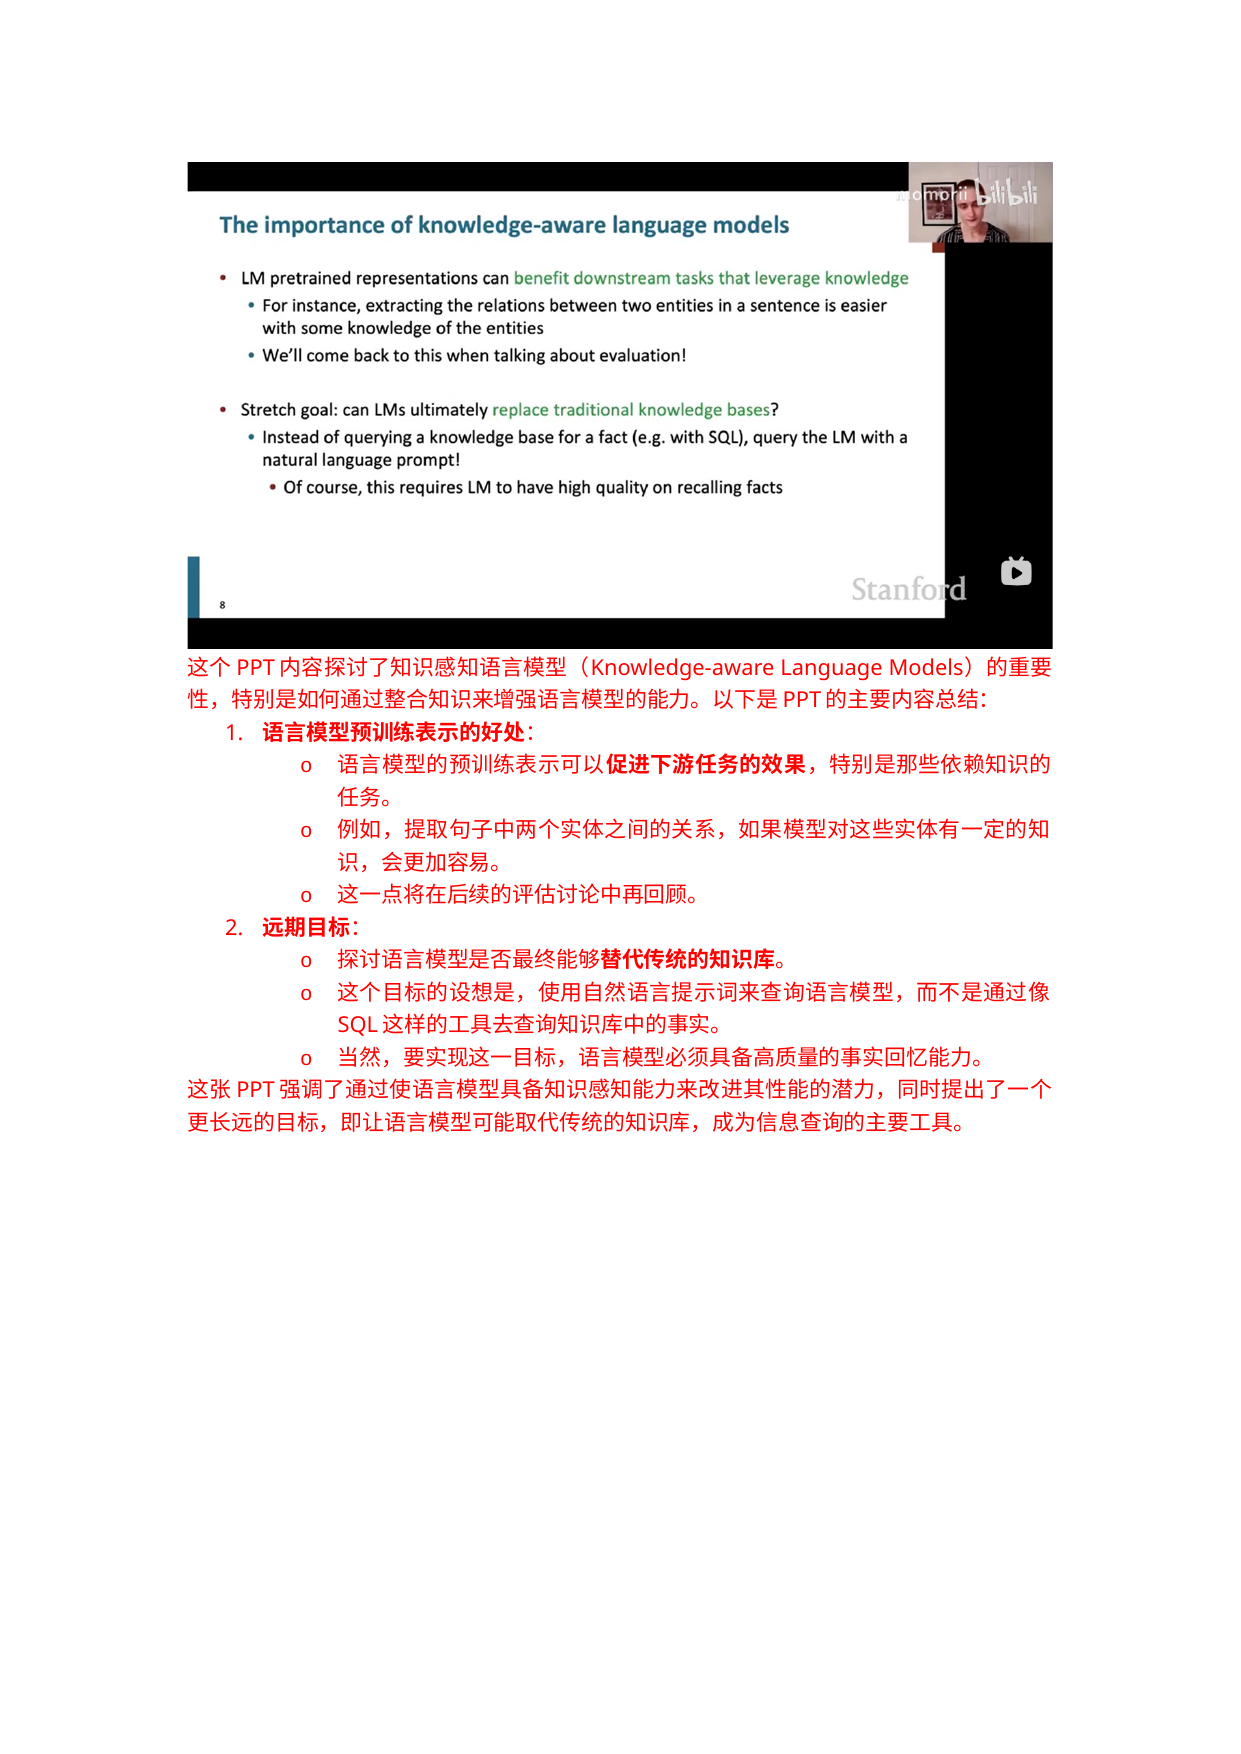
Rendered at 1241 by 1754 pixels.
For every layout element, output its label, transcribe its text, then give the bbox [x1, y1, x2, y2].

list 语言模型预训练表示的好处： [225, 714, 1053, 747]
list 例如，提取句子中两个实体之间的关系，如果模型对这些实体有一定的知识，会更加容易。 [300, 812, 1053, 877]
list 探讨语言模型是否最终能够替代传统的知识库。 [300, 942, 1053, 974]
list 这一点将在后续的评估讨论中再回顾。 [300, 877, 1053, 909]
list 这个目标的设想是，使用自然语言提示词来查询语言模型，而不是通过像SQL这样的工具去查询知识库中的事实。 [300, 974, 1053, 1039]
text 这张PPT强调了通过使语言模型具备知识感知能力来改进其性能的潜力，同时提出了一个更长远的目标，即让语言模型可能取代传统的知识库，成为信息查询的主要工具。 [187, 1072, 1053, 1137]
list 当然，要实现这一目标，语言模型必须具备高质量的事实回忆能力。 [300, 1039, 1053, 1072]
text 这个PPT内容探讨了知识感知语言模型（Knowledge-aware Language Models）的重要性，特别是如何通过整合知识来增强语言模型的能力。以下是PPT的主要内容总结： [187, 649, 1053, 714]
list 远期目标： [225, 909, 1053, 942]
list 语言模型的预训练表示可以促进下游任务的效果，特别是那些依赖知识的任务。 [300, 747, 1053, 812]
picture [187, 162, 1053, 649]
